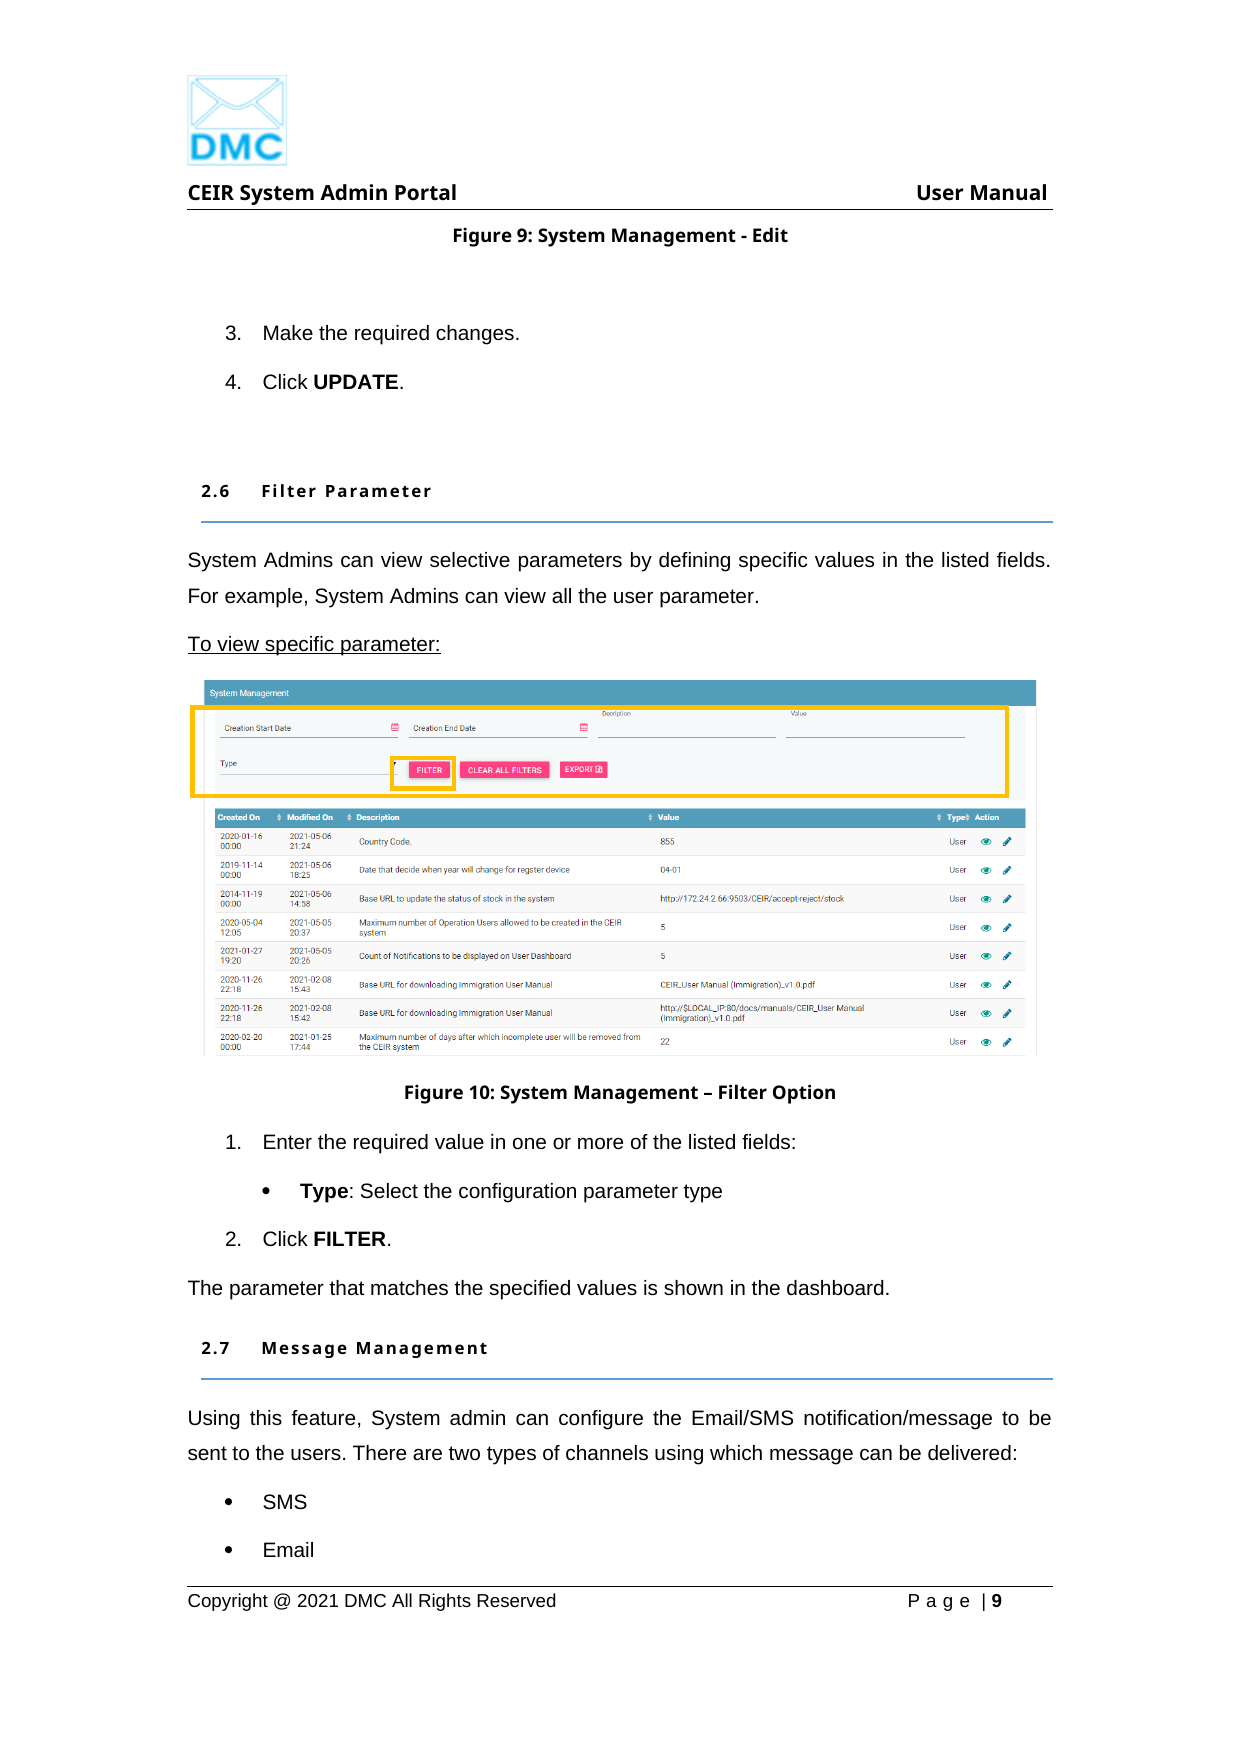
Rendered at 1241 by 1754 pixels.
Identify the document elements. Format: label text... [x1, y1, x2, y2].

list Click FILTER. [225, 1227, 1053, 1251]
list SMS [225, 1490, 1053, 1514]
subtitle Filter Parameter [201, 479, 1053, 521]
list Type: Select the configuration parameter type [262, 1178, 1053, 1203]
picture [187, 75, 288, 166]
text The parameter that matches the specified values is shown in the dashboard. [187, 1276, 1053, 1299]
picture [203, 710, 1005, 794]
picture [203, 680, 1037, 1056]
subtitle Message Management [201, 1336, 1053, 1378]
text System Admins can view selective parameters by defining specific values in the listed fields. For example, System Admins can view all the user parameter. [187, 548, 1053, 608]
list Make the required changes. [225, 321, 1053, 345]
list Click UPDATE. [225, 369, 1053, 393]
text Figure 9: System Management - Edit [187, 222, 1053, 248]
list Enter the required value in one or more of the listed fields: [225, 1130, 1053, 1154]
list Email [225, 1538, 1053, 1562]
text Figure 10: System Management – Filter Option [187, 1079, 1053, 1105]
text Using this feature, System admin can configure the Email/SMS notification/message to be sent to the users. There are two types of channels using which message can be delivered: [187, 1405, 1053, 1465]
text To view specific parameter: [187, 632, 1053, 656]
